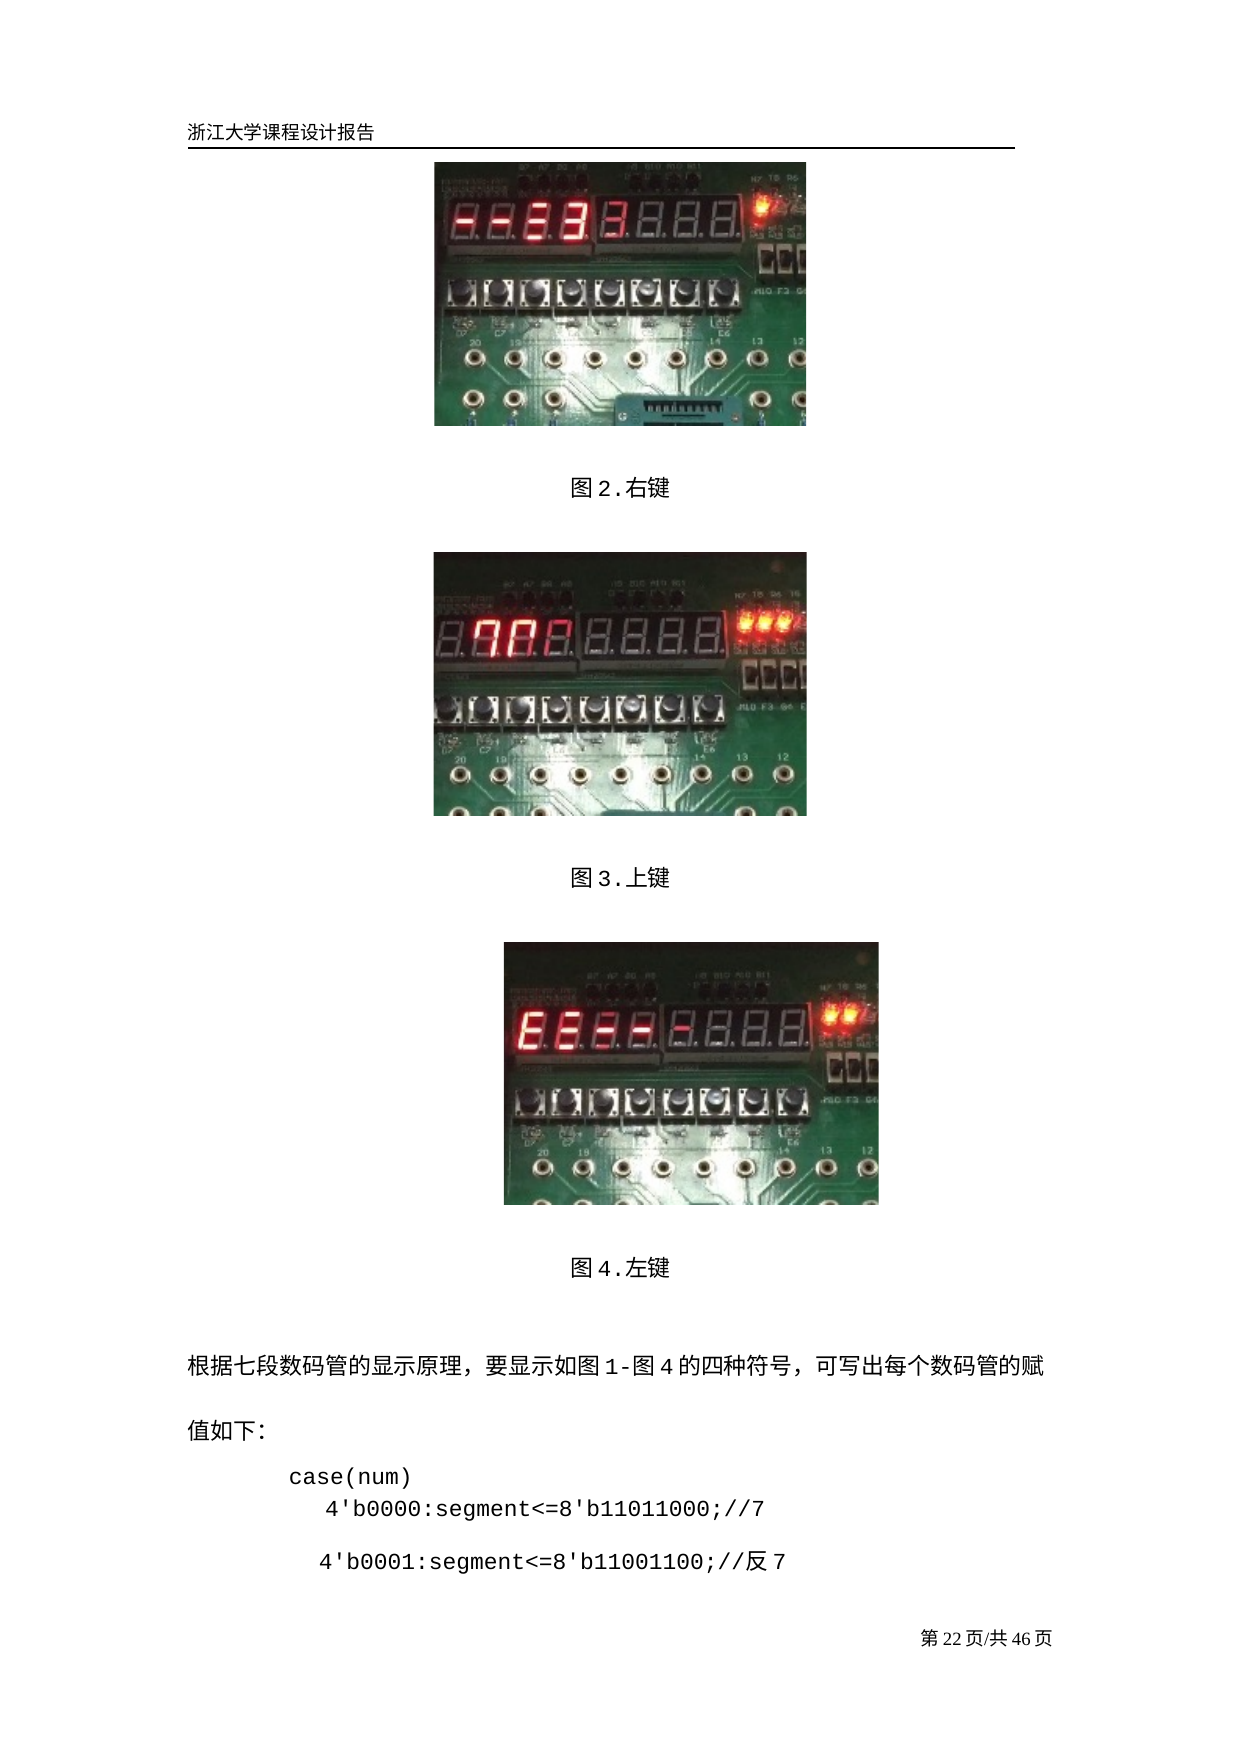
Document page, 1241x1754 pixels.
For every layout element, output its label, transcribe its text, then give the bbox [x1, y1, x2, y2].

picture [433, 552, 807, 816]
text 图4.左键 [187, 1234, 1053, 1299]
text 图3.上键 [187, 844, 1053, 909]
text case(num) [187, 1462, 1053, 1494]
picture [434, 162, 807, 426]
text 4'b0001:segment<=8'b11001100;//反7 [187, 1527, 1053, 1592]
text 4'b0000:segment<=8'b11011000;//7 [187, 1494, 1053, 1527]
picture [503, 942, 879, 1205]
text 图2.右键 [187, 454, 1053, 519]
text 根据七段数码管的显示原理，要显示如图1-图4的四种符号，可写出每个数码管的赋值如下： [187, 1332, 1053, 1462]
